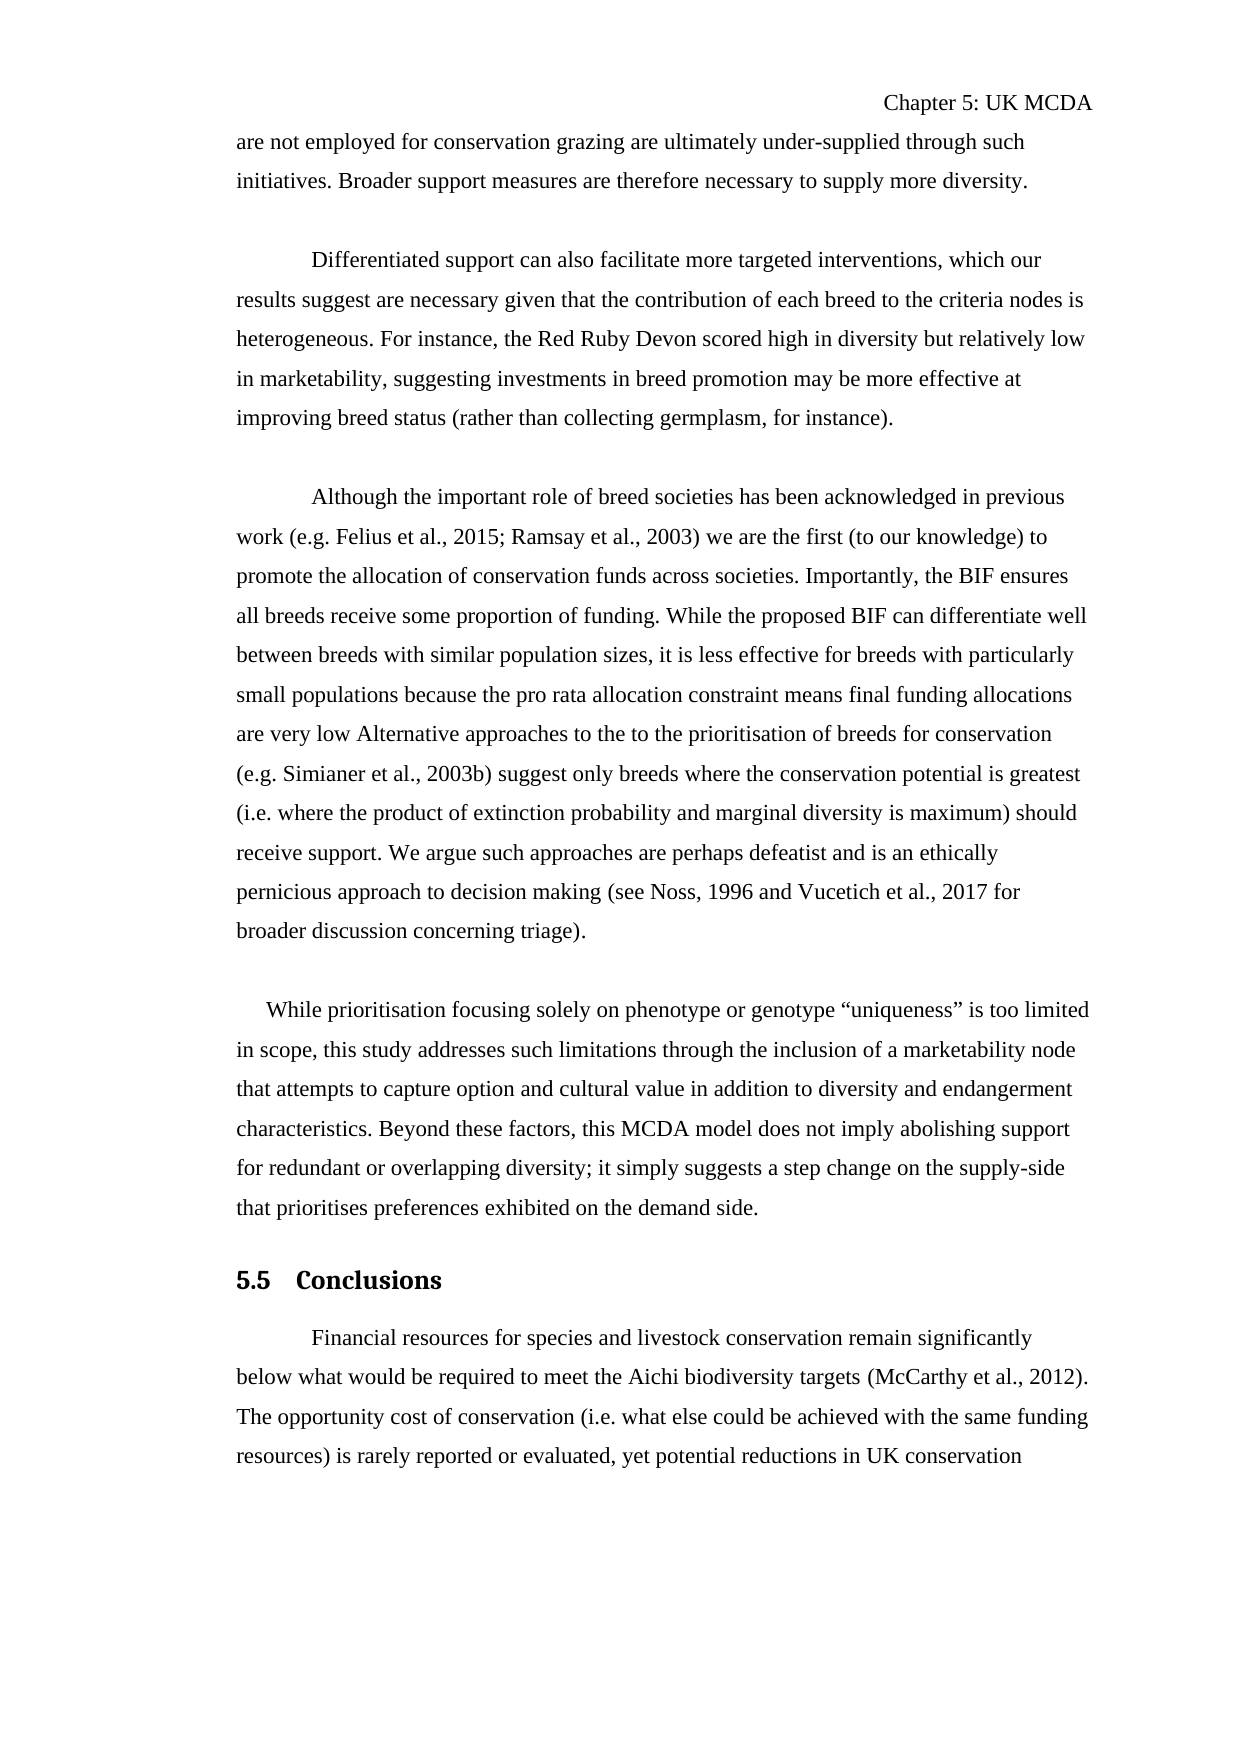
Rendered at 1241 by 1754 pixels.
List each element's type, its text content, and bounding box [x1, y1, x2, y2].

text Although the important role of breed societies has been acknowledged in previous work (e.g. Felius et al., 2015; Ramsay et al., 2003) we are the first (to our knowledge) to promote the allocation of conservation funds across societies. Importantly, the BIF ensures all breeds receive some proportion of funding. While the proposed BIF can differentiate well between breeds with similar population sizes, it is less effective for breeds with particularly small populations because the pro rata allocation constraint means final funding allocations are very low Alternative approaches to the to the prioritisation of breeds for conservation (e.g. Simianer et al., 2003b) suggest only breeds where the conservation potential is greatest (i.e. where the product of extinction probability and marginal diversity is maximum) should receive support. We argue such approaches are perhaps defeatist and is an ethically pernicious approach to decision making (see Noss, 1996 and Vucetich et al., 2017 for broader discussion concerning triage). [236, 483, 1092, 944]
text While prioritisation focusing solely on phenotype or genotype “uniqueness” is too limited in scope, this study addresses such limitations through the inclusion of a marketability node that attempts to capture option and cultural value in addition to diversity and endangerment characteristics. Beyond these factors, this MCDA model does not imply abolishing support for redundant or overlapping diversity; it simply suggests a step change on the supply-side that prioritises preferences exhibited on the demand side. [236, 997, 1092, 1220]
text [236, 1324, 1092, 1469]
subtitle Conclusions [236, 1265, 1092, 1296]
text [236, 128, 1092, 194]
text Differentiated support can also facilitate more targeted interventions, which our results suggest are necessary given that the contribution of each breed to the criteria nodes is heterogeneous. For instance, the Red Ruby Devon scored high in diversity but relatively low in marketability, suggesting investments in breed promotion may be more effective at improving breed status (rather than collecting germplasm, for instance). [236, 246, 1092, 431]
